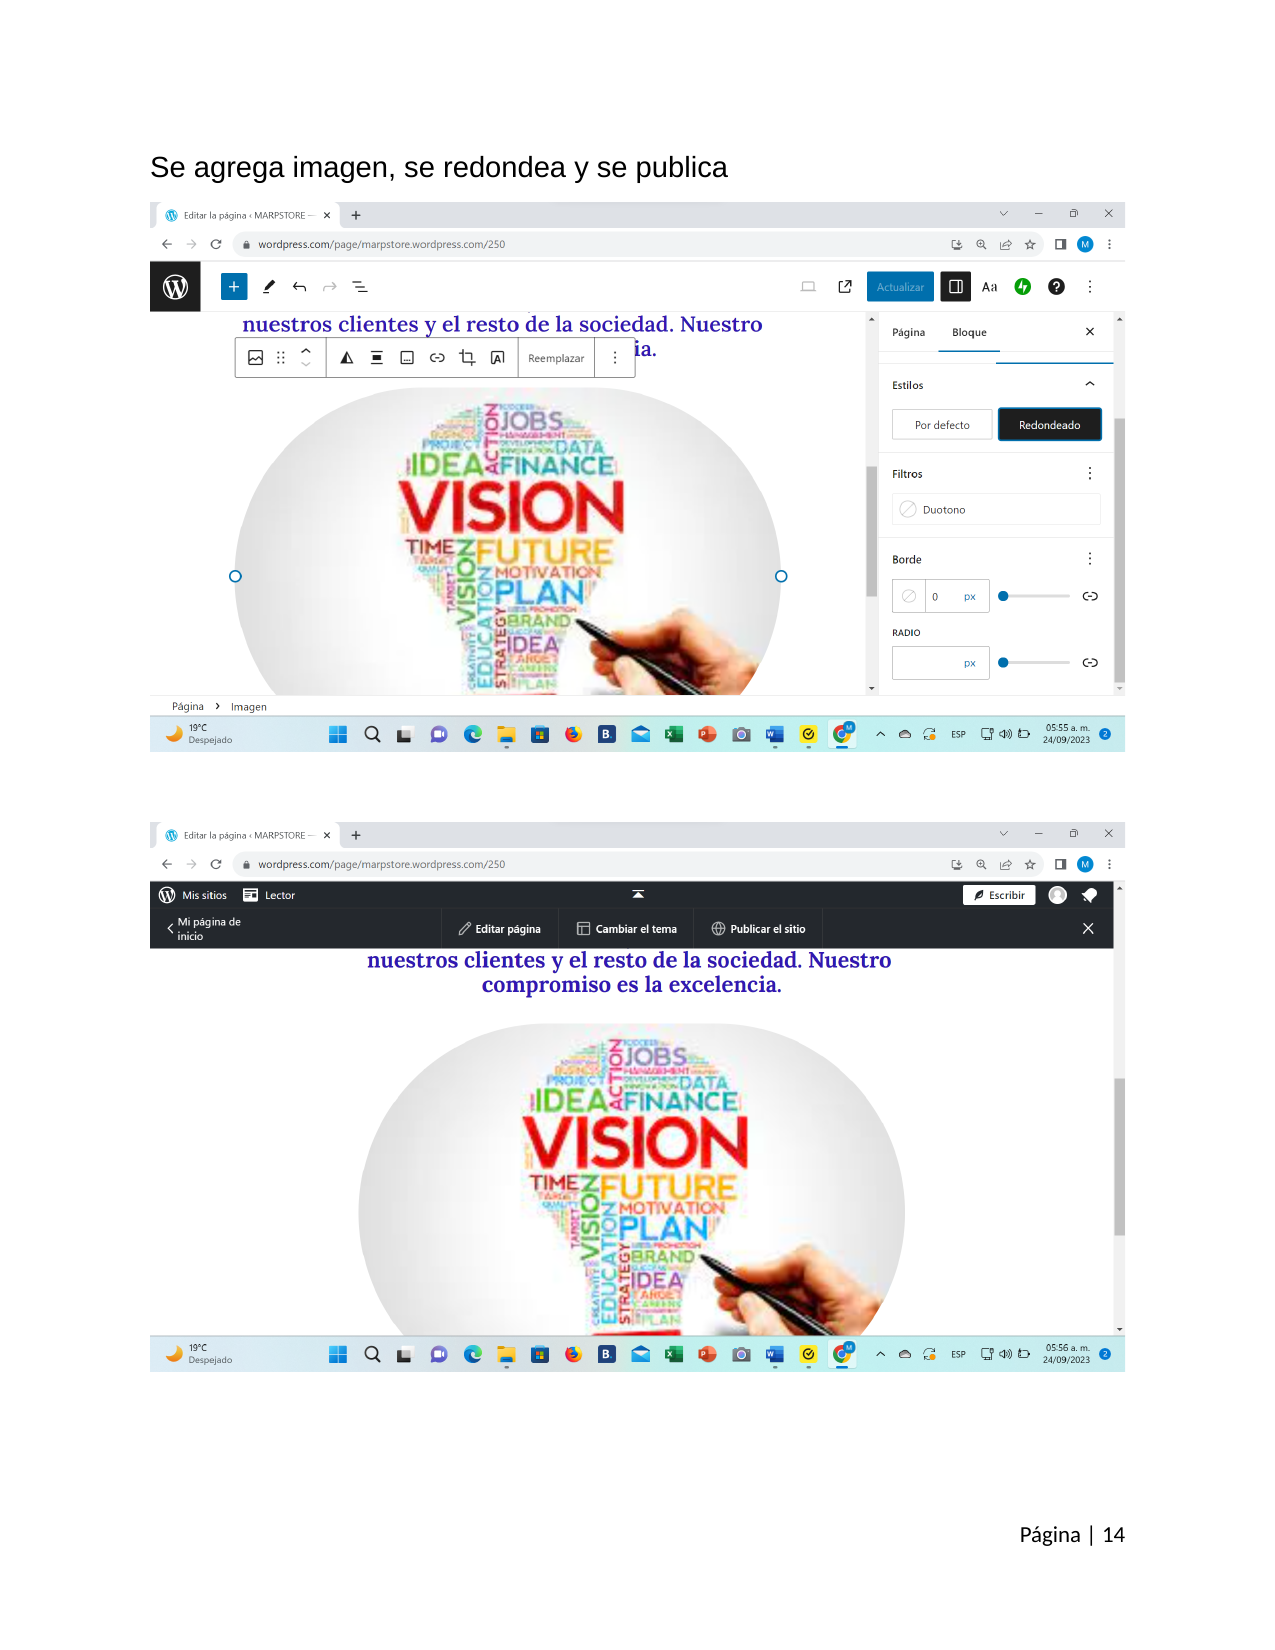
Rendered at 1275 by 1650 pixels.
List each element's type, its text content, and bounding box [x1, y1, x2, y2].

text Se agrega imagen, se redondea y se publica [150, 150, 1125, 183]
picture [150, 202, 1125, 752]
picture [150, 822, 1125, 1372]
